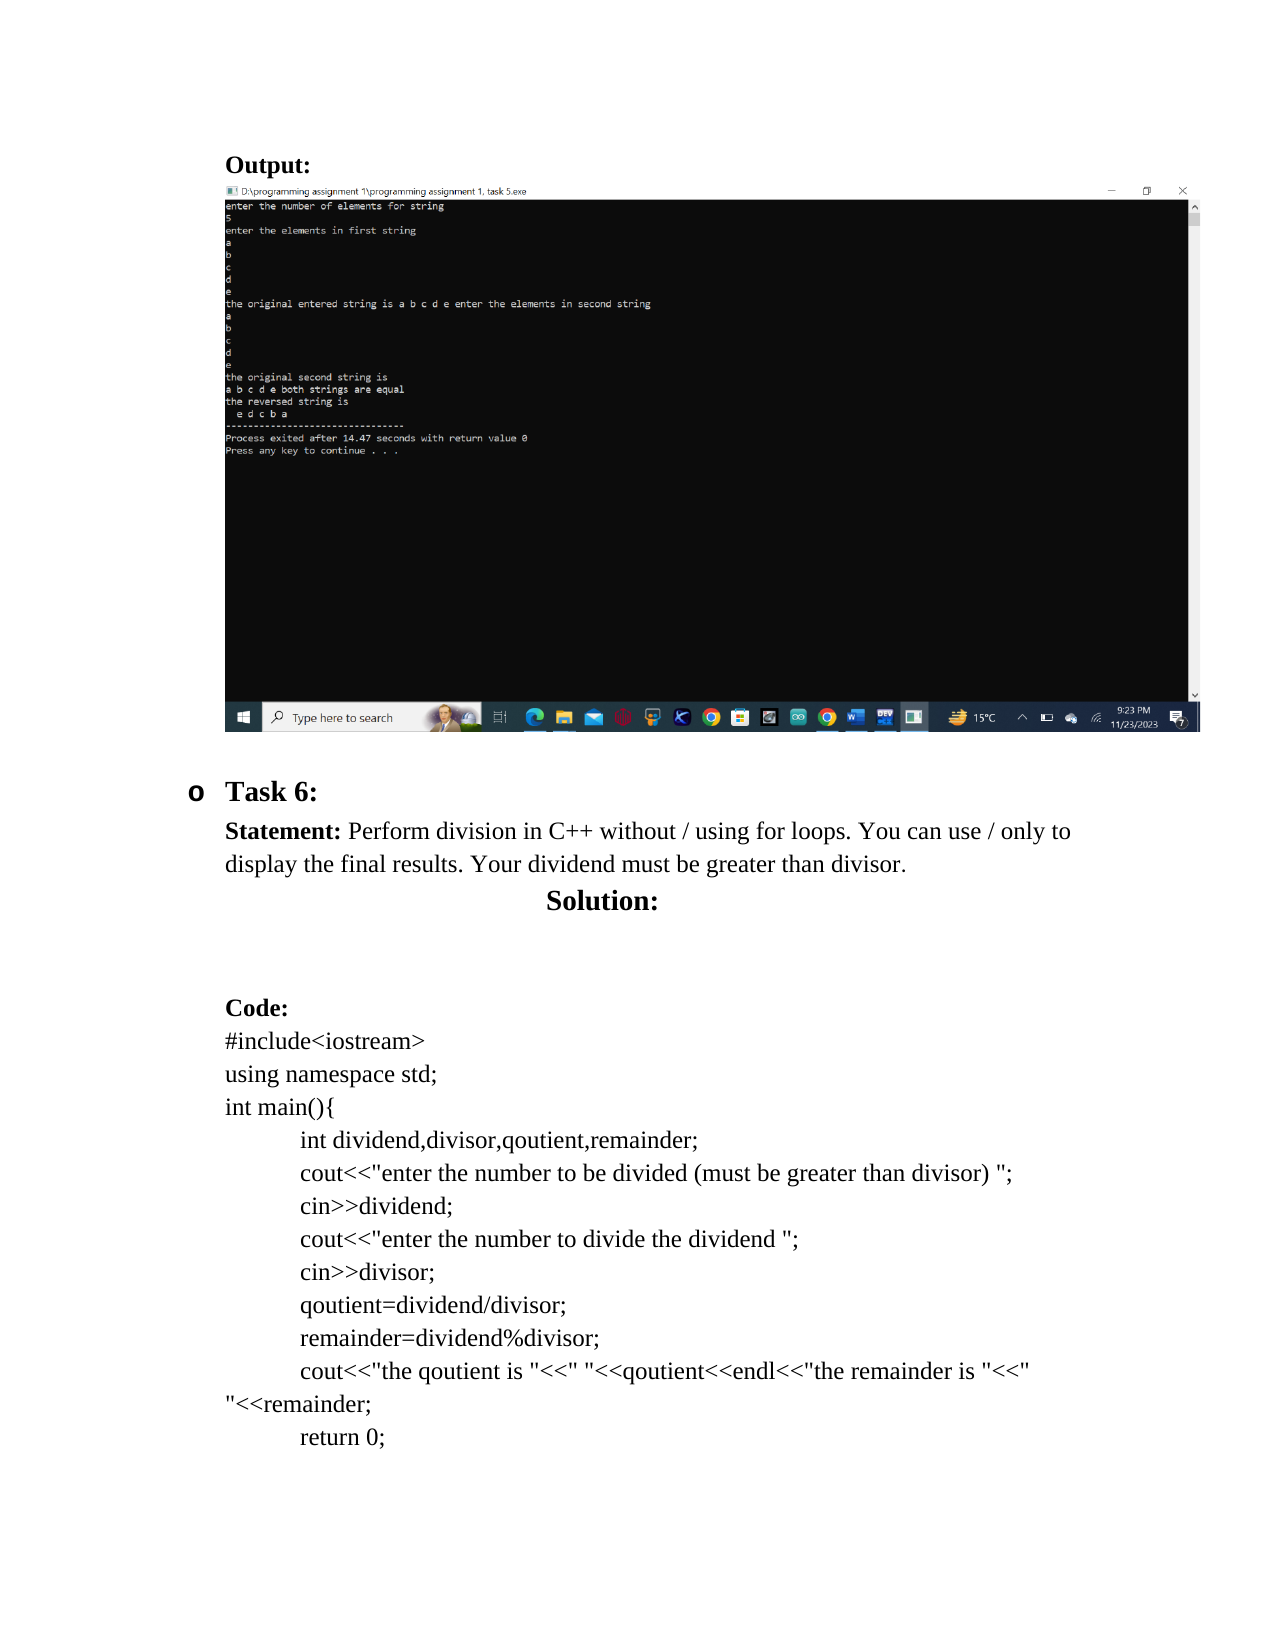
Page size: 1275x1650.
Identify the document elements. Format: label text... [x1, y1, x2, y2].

picture [225, 183, 1200, 732]
list Task 6: [187, 774, 1125, 810]
list return 0; [225, 1422, 1125, 1451]
list Statement: Perform division in C++ without / using for loops. You can use / only to display the final results. Your dividend must be greater than divisor. Solution: [225, 816, 1125, 916]
list using namespace std; [225, 1059, 1125, 1088]
list Code: [225, 993, 1125, 1022]
list cout<<"the qoutient is "<<" "<<qoutient<<endl<<"the remainder is "<<" "<<remainder; [225, 1356, 1125, 1418]
list cout<<"enter the number to divide the dividend "; [225, 1224, 1125, 1253]
list cin>>dividend; [225, 1191, 1125, 1220]
list Output: [225, 150, 1125, 179]
list remainder=dividend%divisor; [225, 1323, 1125, 1352]
list qoutient=dividend/divisor; [225, 1290, 1125, 1319]
list int main(){ [225, 1092, 1125, 1121]
list cout<<"enter the number to be divided (must be greater than divisor) "; [225, 1158, 1125, 1187]
list cin>>divisor; [225, 1257, 1125, 1286]
list int dividend,divisor,qoutient,remainder; [225, 1125, 1125, 1154]
list #include<iostream> [225, 1026, 1125, 1055]
